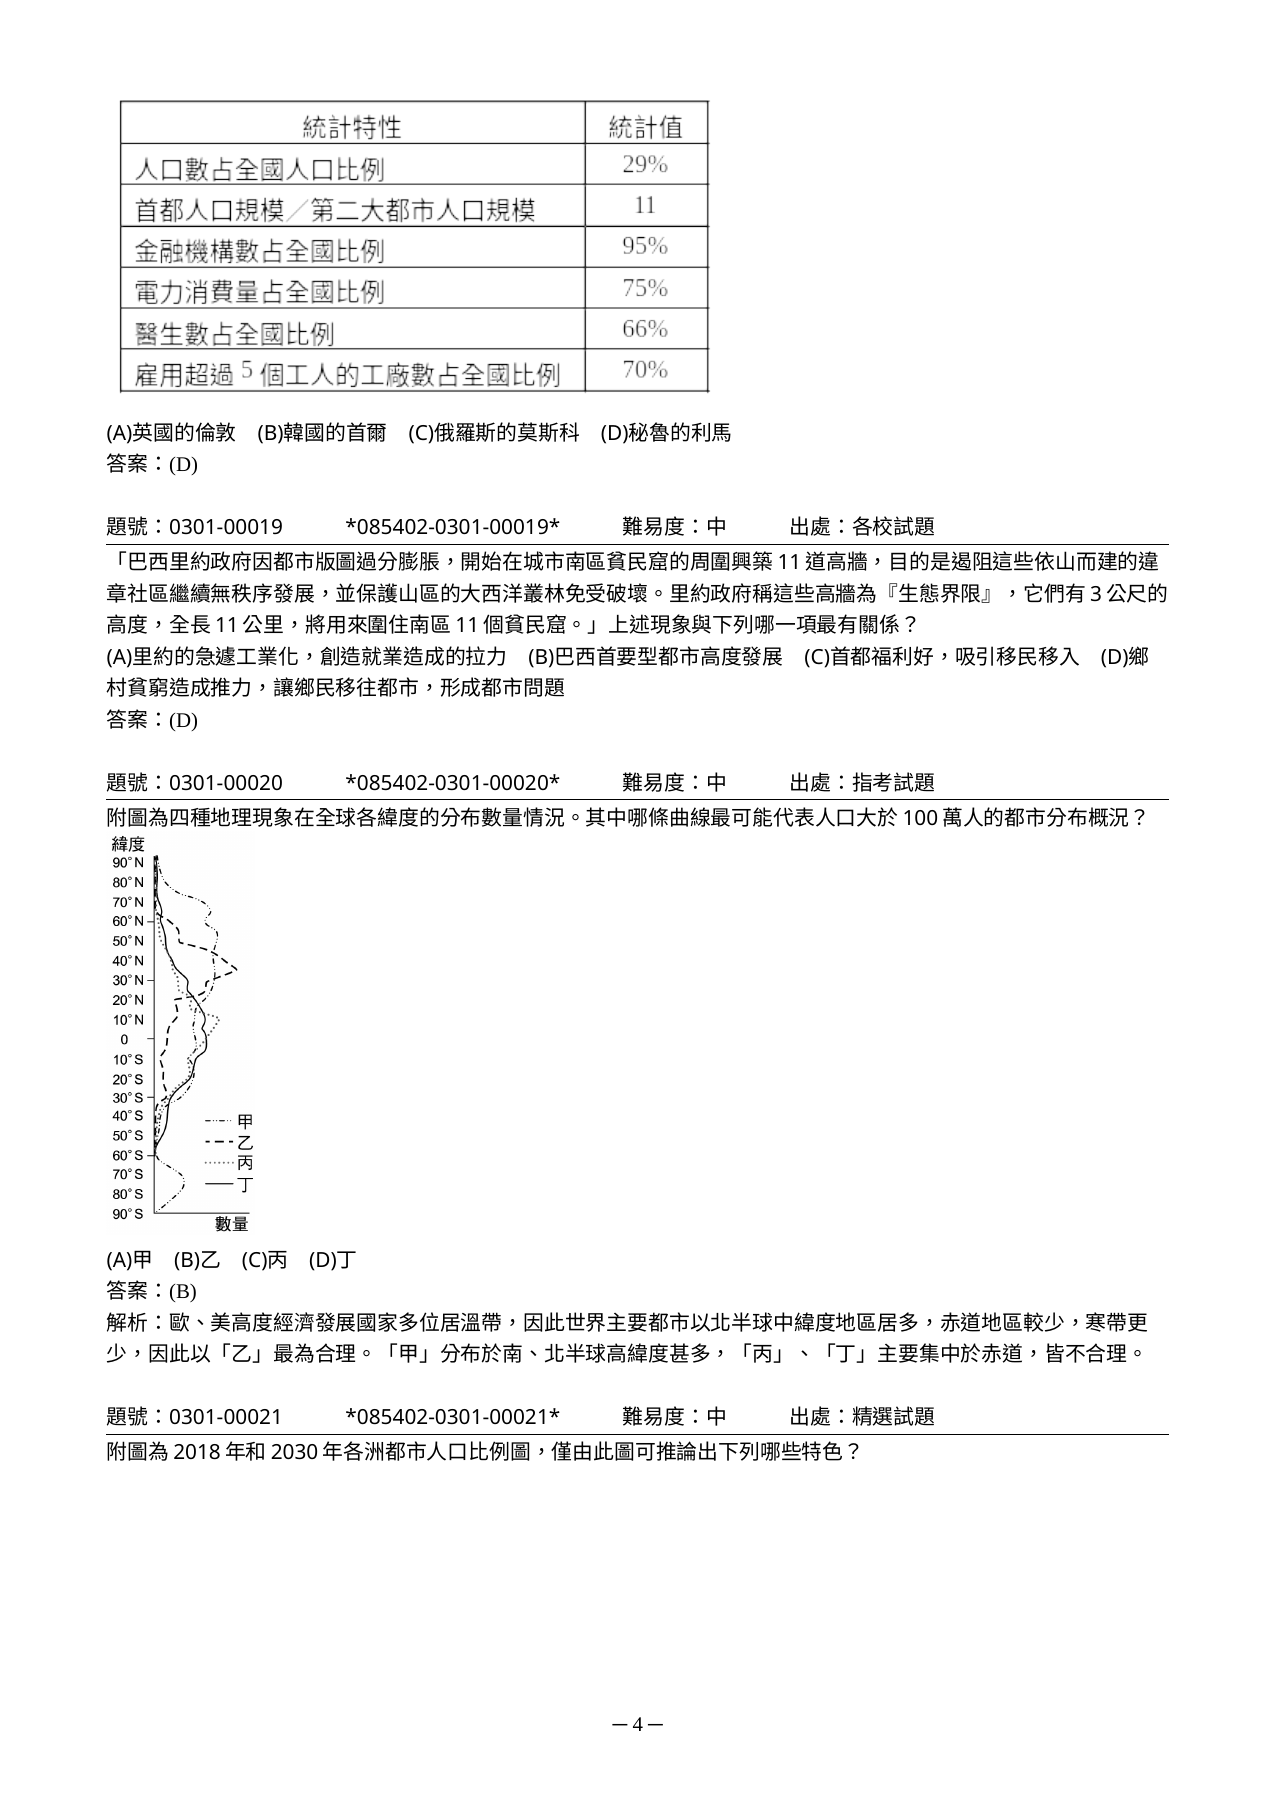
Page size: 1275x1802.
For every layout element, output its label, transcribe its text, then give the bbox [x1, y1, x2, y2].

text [106, 1435, 1169, 1466]
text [106, 100, 1169, 447]
text 題號：0301-00021 *085402-0301-00021* 難易度：中 出處：精選試題 [106, 1400, 1169, 1434]
text 答案：(D) [106, 447, 1169, 478]
text 答案：(B) [106, 1274, 1169, 1305]
text 「巴西里約政府因都市版圖過分膨脹，開始在城市南區貧民窟的周圍興築11道高牆，目的是遏阻這些依山而建的違章社區繼續無秩序發展，並保護山區的大西洋叢林免受破壞。里約政府稱這些高牆為『生態界限』，它們有3公尺的高度，全長11公里，將用來圍住南區11個貧民窟。」上述現象與下列哪一項最有關係？ (A)里約的急遽工業化，創造就業造成的拉力 (B)巴西首要型都市高度發展 (C)首都福利好，吸引移民移入 (D)鄉村貧窮造成推力，讓鄉民移往都市，形成都市問題 [106, 545, 1169, 702]
text 題號：0301-00020 *085402-0301-00020* 難易度：中 出處：指考試題 [106, 766, 1169, 799]
text 解析：歐、美高度經濟發展國家多位居溫帶，因此世界主要都市以北半球中緯度地區居多，赤道地區較少，寒帶更少，因此以「乙」最為合理。「甲」分布於南、北半球高緯度甚多，「丙」、「丁」主要集中於赤道，皆不合理。 [106, 1305, 1169, 1368]
text 附圖為四種地理現象在全球各緯度的分布數量情況。其中哪條曲線最可能代表人口大於100萬人的都市分布概況？ (A)甲 (B)乙 (C)丙 (D)丁 [106, 800, 1169, 1274]
picture [106, 831, 255, 1235]
text 答案：(D) [106, 702, 1169, 734]
text 題號：0301-00019 *085402-0301-00019* 難易度：中 出處：各校試題 [106, 510, 1169, 544]
